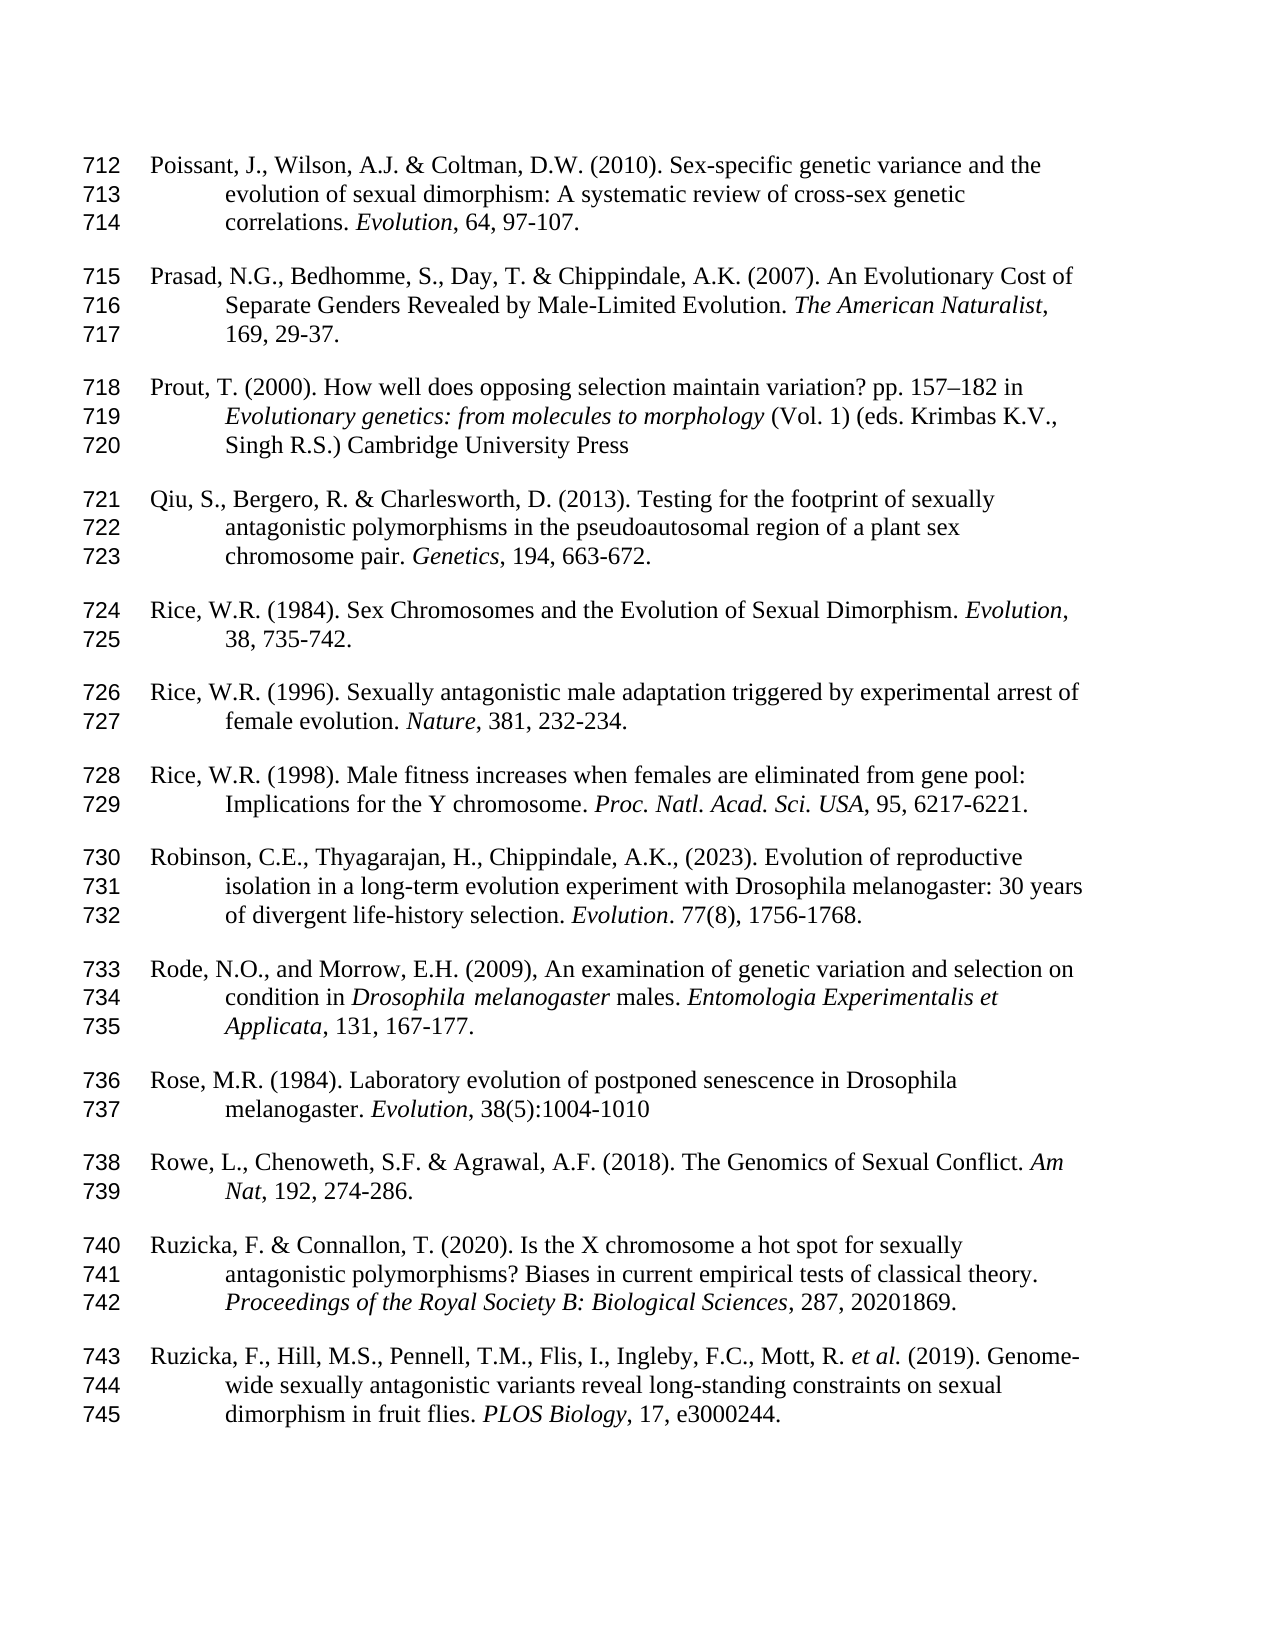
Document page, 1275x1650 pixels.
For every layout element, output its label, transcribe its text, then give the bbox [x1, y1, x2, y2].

text Rice, W.R. (1998). Male fitness increases when females are eliminated from gene pool: Implications for the Y chromosome. Proc. Natl. Acad. Sci. USA, 95, 6217-6221. [150, 760, 1089, 817]
text Rose, M.R. (1984). Laboratory evolution of postponed senescence in Drosophila melanogaster. Evolution, 38(5):1004-1010 [150, 1065, 1089, 1122]
text Rice, W.R. (1984). Sex Chromosomes and the Evolution of Sexual Dimorphism. Evolution, 38, 735-742. [150, 595, 1089, 652]
text Ruzicka, F., Hill, M.S., Pennell, T.M., Flis, I., Ingleby, F.C., Mott, R. et al. (2019). Genome-wide sexually antagonistic variants reveal long-standing constraints on sexual dimorphism in fruit flies. PLOS Biology, 17, e3000244. [150, 1341, 1089, 1427]
text Prout, T. (2000). How well does opposing selection maintain variation? pp. 157–182 in Evolutionary genetics: from molecules to morphology (Vol. 1) (eds. Krimbas K.V., Singh R.S.) Cambridge University Press [150, 372, 1089, 459]
text Robinson, C.E., Thyagarajan, H., Chippindale, A.K., (2023). Evolution of reproductive isolation in a long-term evolution experiment with Drosophila melanogaster: 30 years of divergent life-history selection. Evolution. 77(8), 1756-1768. [150, 842, 1089, 929]
text Rode, N.O., and Morrow, E.H. (2009), An examination of genetic variation and selection on condition in Drosophila melanogaster males. Entomologia Experimentalis et Applicata, 131, 167-177. [150, 954, 1089, 1040]
text Qiu, S., Bergero, R. & Charlesworth, D. (2013). Testing for the footprint of sexually antagonistic polymorphisms in the pseudoautosomal region of a plant sex chromosome pair. Genetics, 194, 663-672. [150, 484, 1089, 570]
text Poissant, J., Wilson, A.J. & Coltman, D.W. (2010). Sex-specific genetic variance and the evolution of sexual dimorphism: A systematic review of cross-sex genetic correlations. Evolution, 64, 97-107. [150, 150, 1089, 236]
text Ruzicka, F. & Connallon, T. (2020). Is the X chromosome a hot spot for sexually antagonistic polymorphisms? Biases in current empirical tests of classical theory. Proceedings of the Royal Society B: Biological Sciences, 287, 20201869. [150, 1230, 1089, 1316]
text Rice, W.R. (1996). Sexually antagonistic male adaptation triggered by experimental arrest of female evolution. Nature, 381, 232-234. [150, 677, 1089, 735]
text Rowe, L., Chenoweth, S.F. & Agrawal, A.F. (2018). The Genomics of Sexual Conflict. Am Nat, 192, 274-286. [150, 1147, 1089, 1205]
text Prasad, N.G., Bedhomme, S., Day, T. & Chippindale, A.K. (2007). An Evolutionary Cost of Separate Genders Revealed by Male‐Limited Evolution. The American Naturalist, 169, 29-37. [150, 261, 1089, 347]
